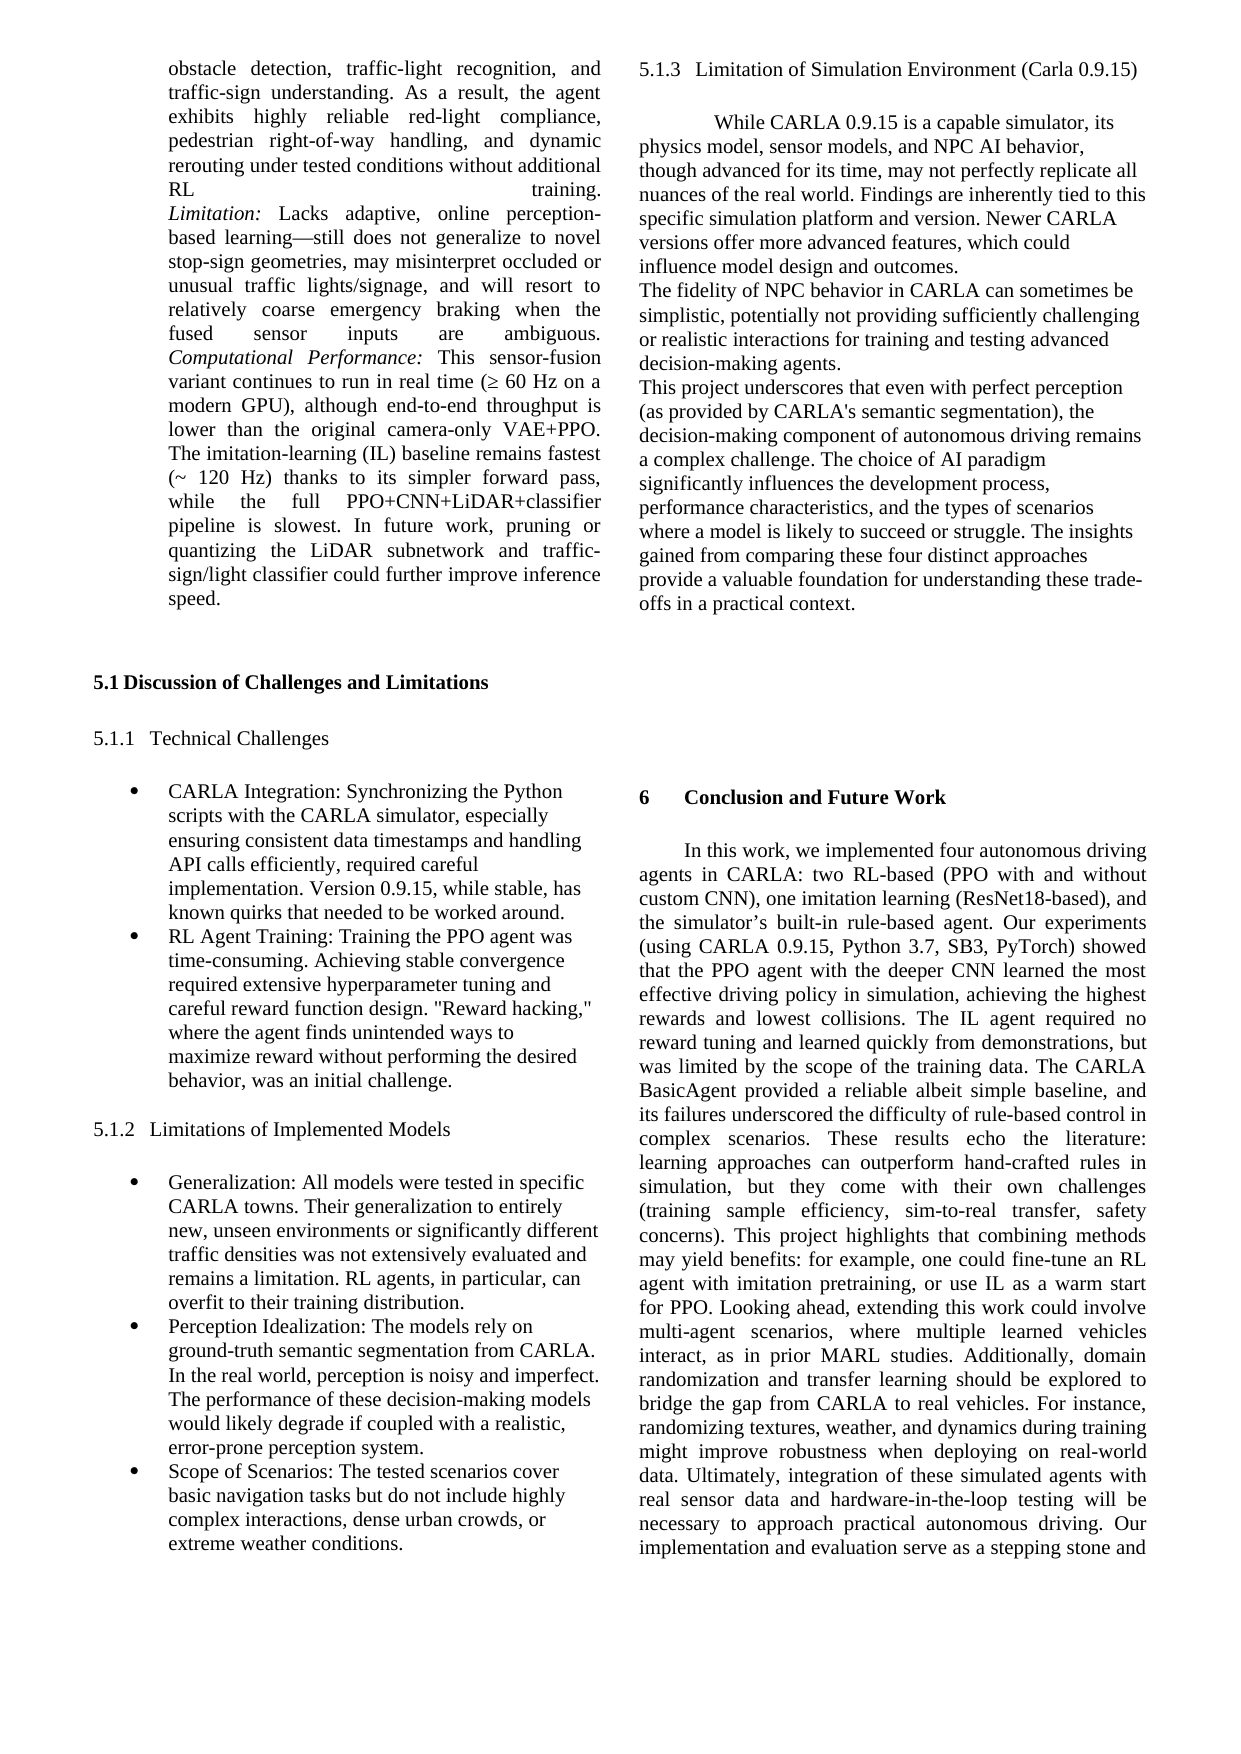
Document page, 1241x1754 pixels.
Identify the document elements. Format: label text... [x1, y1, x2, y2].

subtitle Limitation of Simulation Environment (Carla 0.9.15) [639, 56, 1147, 81]
text This project underscores that even with perfect perception (as provided by CARLA's semantic segmentation), the decision-making component of autonomous driving remains a complex challenge. The choice of AI paradigm significantly influences the development process, performance characteristics, and the types of scenarios where a model is likely to succeed or struggle. The insights gained from comparing these four distinct approaches provide a valuable foundation for understanding these trade-offs in a practical context. [639, 375, 1147, 615]
text The fidelity of NPC behavior in CARLA can sometimes be simplistic, potentially not providing sufficiently challenging or realistic interactions for training and testing advanced decision-making agents. [639, 278, 1147, 375]
list Generalization: All models were tested in specific CARLA towns. Their generalization to entirely new, unseen environments or significantly different traffic densities was not extensively evaluated and remains a limitation. RL agents, in particular, can overfit to their training distribution. [131, 1170, 601, 1314]
subtitle Limitations of Implemented Models [93, 1116, 601, 1141]
list RL Agent Training: Training the PPO agent was time-consuming. Achieving stable convergence required extensive hyperparameter tuning and careful reward function design. "Reward hacking," where the agent finds unintended ways to maximize reward without performing the desired behavior, was an initial challenge. [131, 924, 601, 1092]
list CARLA Integration: Synchronizing the Python scripts with the CARLA simulator, especially ensuring consistent data timestamps and handling API calls efficiently, required careful implementation. Version 0.9.15, while stable, has known quirks that needed to be worked around. [131, 779, 601, 924]
list Perception Idealization: The models rely on ground-truth semantic segmentation from CARLA. In the real world, perception is noisy and imperfect. The performance of these decision-making models would likely degrade if coupled with a realistic, error-prone perception system. [131, 1314, 601, 1459]
list Scope of Scenarios: The tested scenarios cover basic navigation tasks but do not include highly complex interactions, dense urban crowds, or extreme weather conditions. [131, 1459, 601, 1555]
subtitle Technical Challenges [93, 726, 601, 751]
subtitle Conclusion and Future Work [639, 785, 1147, 809]
subtitle Discussion of Challenges and Limitations [93, 670, 601, 694]
text While CARLA 0.9.15 is a capable simulator, its physics model, sensor models, and NPC AI behavior, though advanced for its time, may not perfectly replicate all nuances of the real world. Findings are inherently tied to this specific simulation platform and version. Newer CARLA versions offer more advanced features, which could influence model design and outcomes. [639, 110, 1147, 278]
